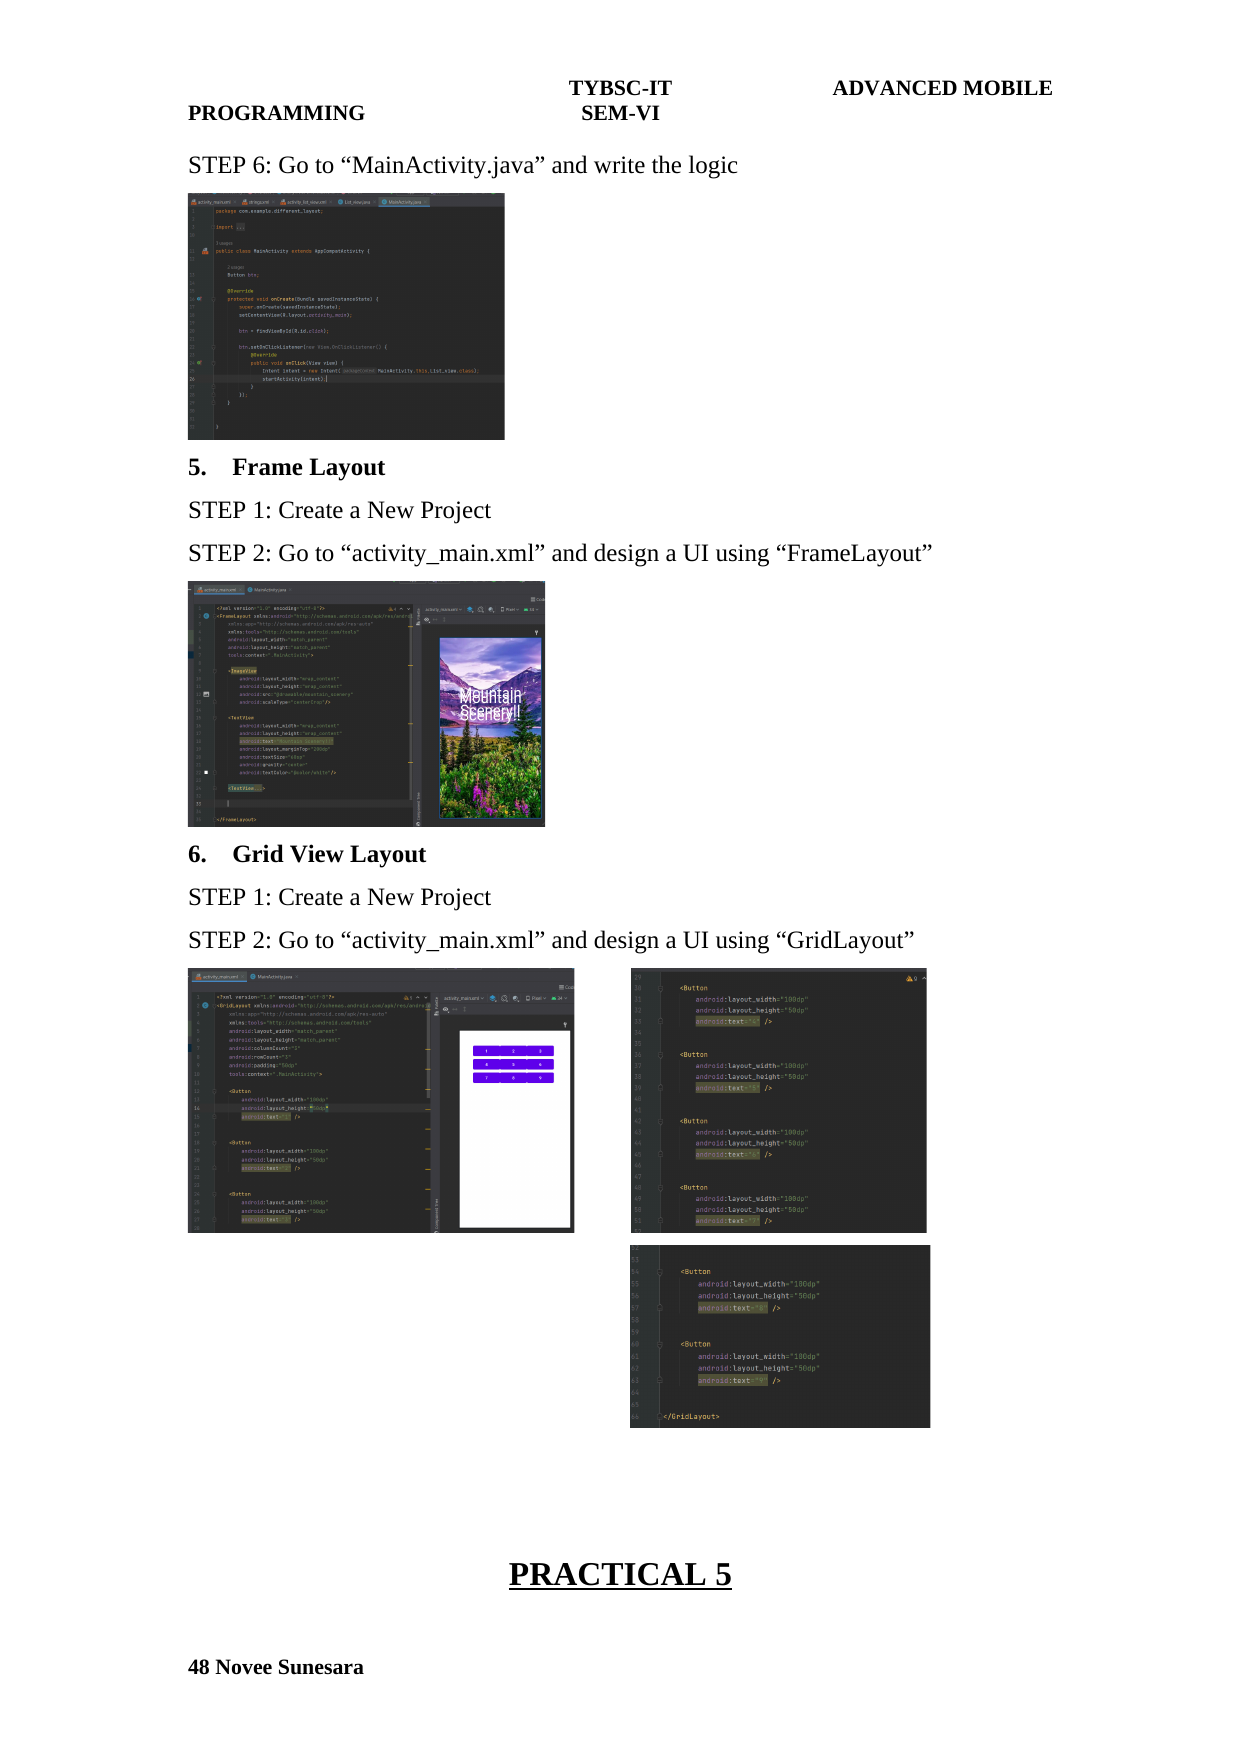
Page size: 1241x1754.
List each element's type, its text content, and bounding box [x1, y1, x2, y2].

text STEP 2: Go to “activity_main.xml” and design a UI using “FrameLayout” [188, 538, 1053, 567]
text STEP 6: Go to “MainActivity.java” and write the logic [188, 150, 1053, 179]
text PRACTICAL 5 [188, 1555, 1053, 1593]
picture [630, 1245, 931, 1428]
picture [187, 968, 575, 1233]
list Frame Layout [188, 452, 1053, 481]
text STEP 1: Create a New Project [188, 882, 1053, 911]
picture [187, 581, 546, 827]
list Grid View Layout [188, 839, 1053, 868]
text STEP 2: Go to “activity_main.xml” and design a UI using “GridLayout” [188, 925, 1053, 954]
text STEP 1: Create a New Project [188, 495, 1053, 524]
picture [631, 968, 927, 1233]
picture [187, 193, 505, 440]
